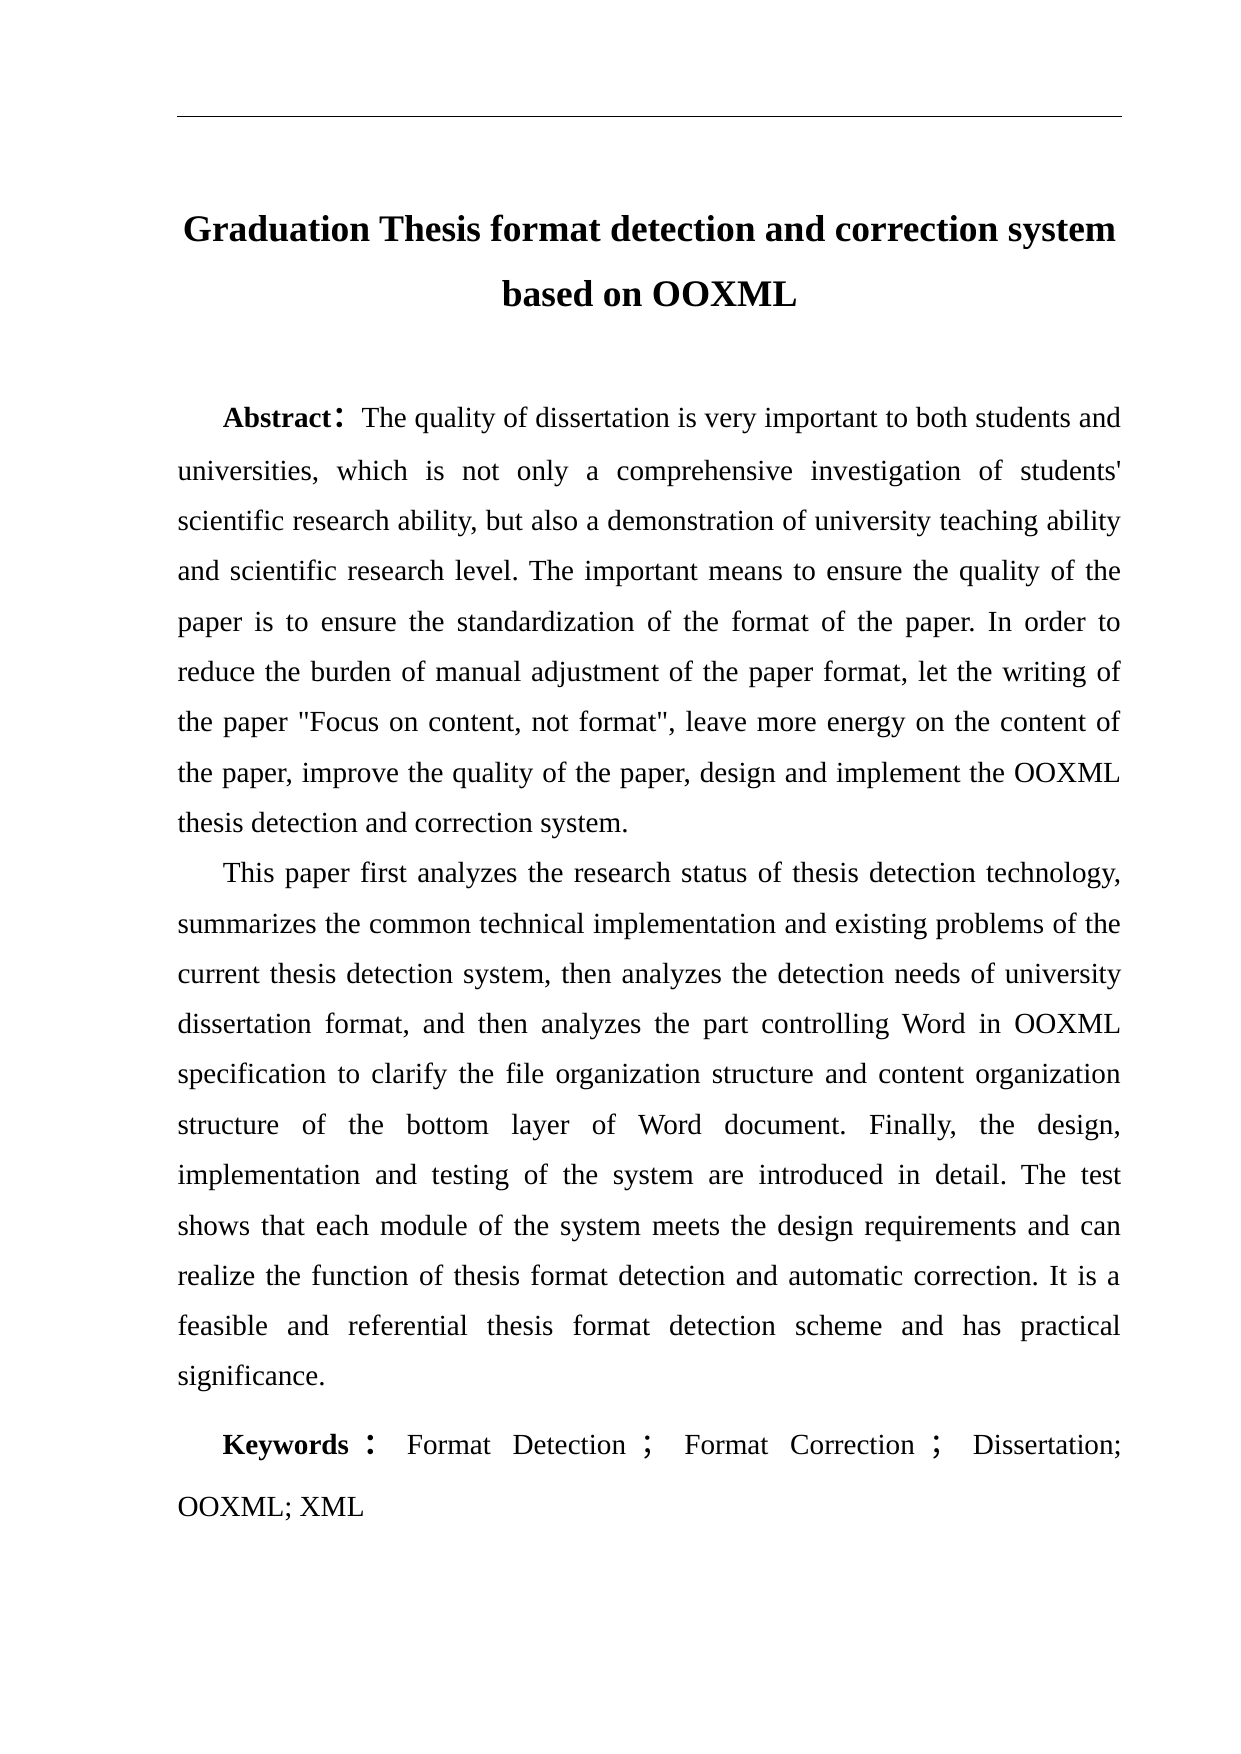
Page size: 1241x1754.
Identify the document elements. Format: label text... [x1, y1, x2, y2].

text This paper first analyzes the research status of thesis detection technology, summarizes the common technical implementation and existing problems of the current thesis detection system, then analyzes the detection needs of university dissertation format, and then analyzes the part controlling Word in OOXML specification to clarify the file organization structure and content organization structure of the bottom layer of Word document. Finally, the design, implementation and testing of the system are introduced in detail. The test shows that each module of the system meets the design requirements and can realize the function of thesis format detection and automatic correction. It is a feasible and referential thesis format detection scheme and has practical significance. [177, 855, 1122, 1392]
text Abstract：The quality of dissertation is very important to both students and universities, which is not only a comprehensive investigation of students' scientific research ability, but also a demonstration of university teaching ability and scientific research level. The important means to ensure the quality of the paper is to ensure the standardization of the format of the paper. In order to reduce the burden of manual adjustment of the paper format, let the writing of the paper "Focus on content, not format", leave more energy on the content of the paper, improve the quality of the paper, design and implement the OOXML thesis detection and correction system. [177, 394, 1122, 839]
text Graduation Thesis format detection and correction system based on OOXML [177, 196, 1122, 326]
text Keywords：Format Detection；Format Correction；Dissertation; OOXML; XML [177, 1409, 1122, 1539]
